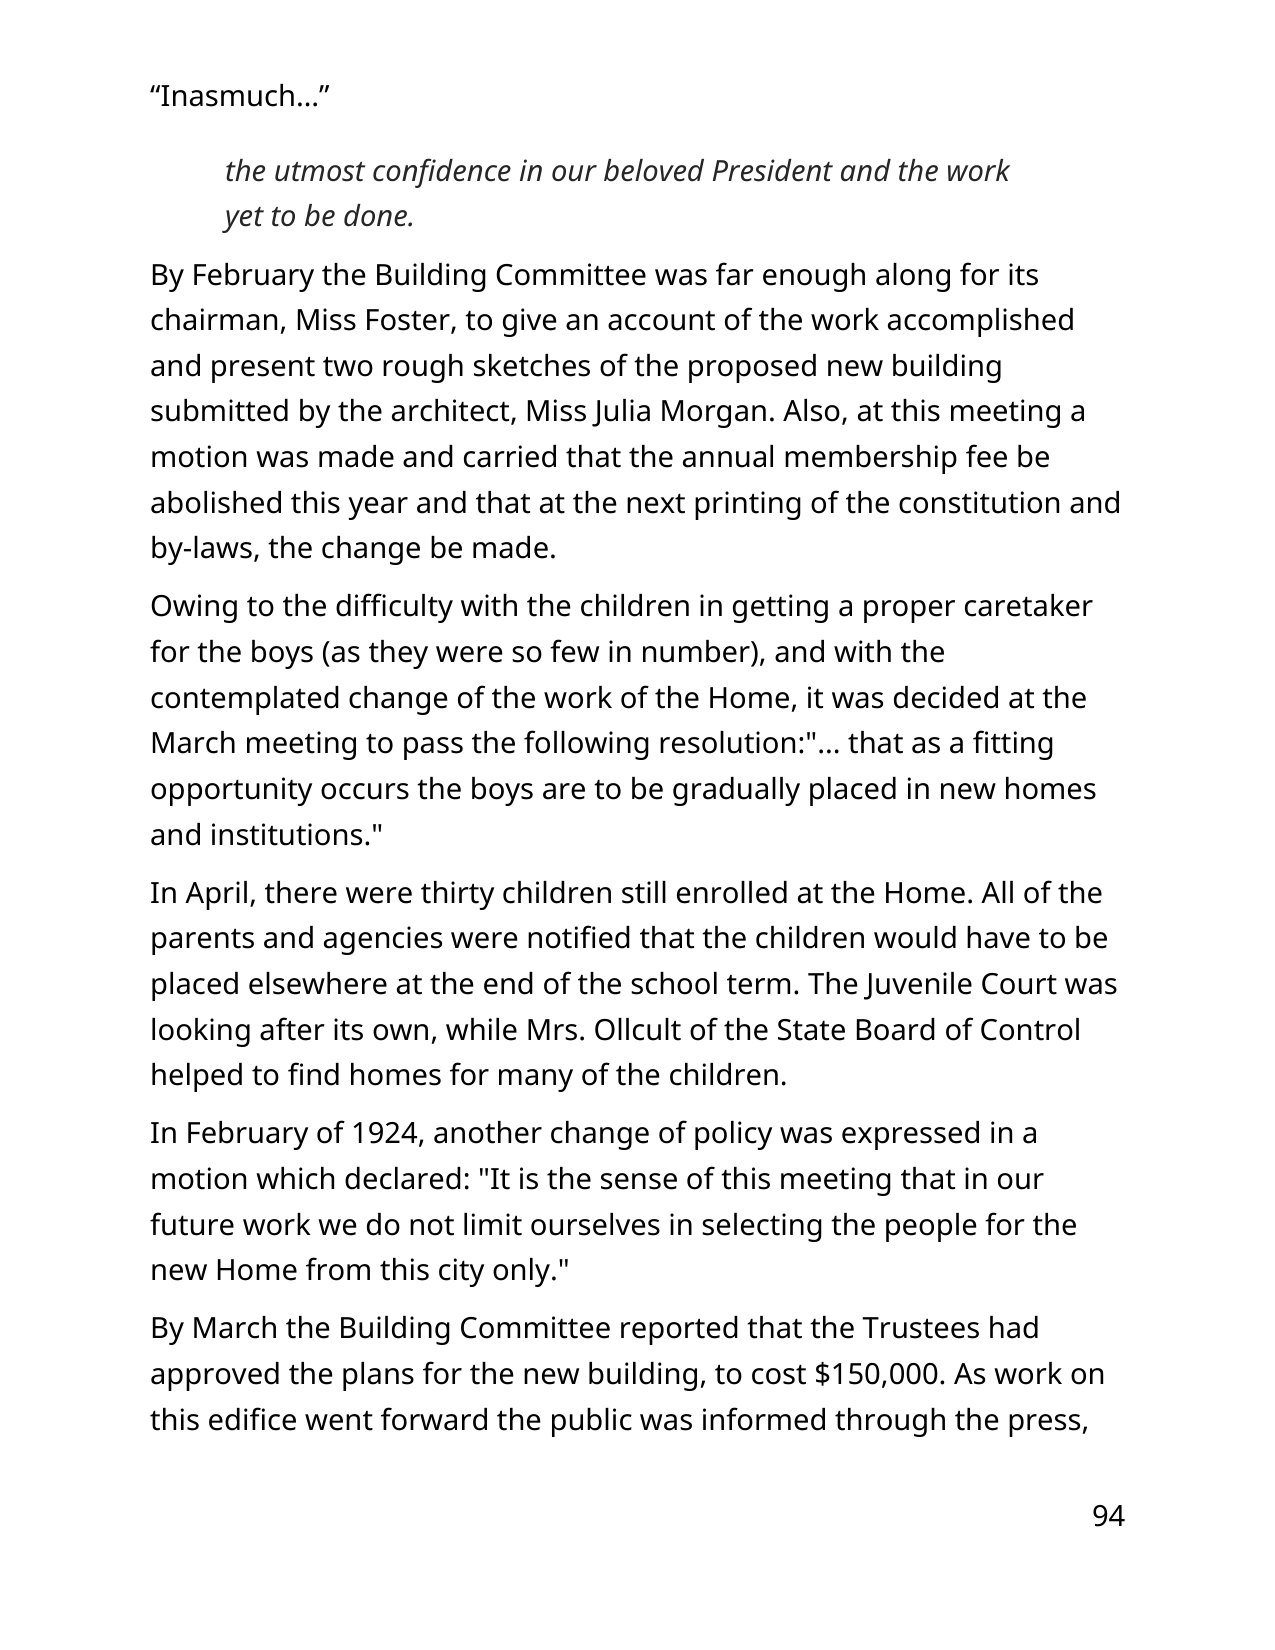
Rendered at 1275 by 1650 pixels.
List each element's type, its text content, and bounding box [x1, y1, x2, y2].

text In April, there were thirty children still enrolled at the Home. All of the parents and agencies were notified that the children would have to be placed elsewhere at the end of the school term. The Juvenile Court was looking after its own, while Mrs. Ollcult of the State Board of Control helped to find homes for many of the children. [150, 872, 1125, 1094]
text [225, 150, 1050, 235]
text In February of 1924, another change of policy was expressed in a motion which declared: "It is the sense of this meeting that in our future work we do not limit ourselves in selecting the people for the new Home from this city only." [150, 1112, 1125, 1289]
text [150, 1307, 1125, 1438]
text Owing to the difficulty with the children in getting a proper caretaker for the boys (as they were so few in number), and with the contemplated change of the work of the Home, it was decided at the March meeting to pass the following resolution:"... that as a fitting opportunity occurs the boys are to be gradually placed in new homes and institutions." [150, 586, 1125, 853]
text By February the Building Committee was far enough along for its chairman, Miss Foster, to give an account of the work accomplished and present two rough sketches of the proposed new building submitted by the architect, Miss Julia Morgan. Also, at this meeting a motion was made and carried that the annual membership fee be abolished this year and that at the next printing of the constitution and by-laws, the change be made. [150, 254, 1125, 567]
